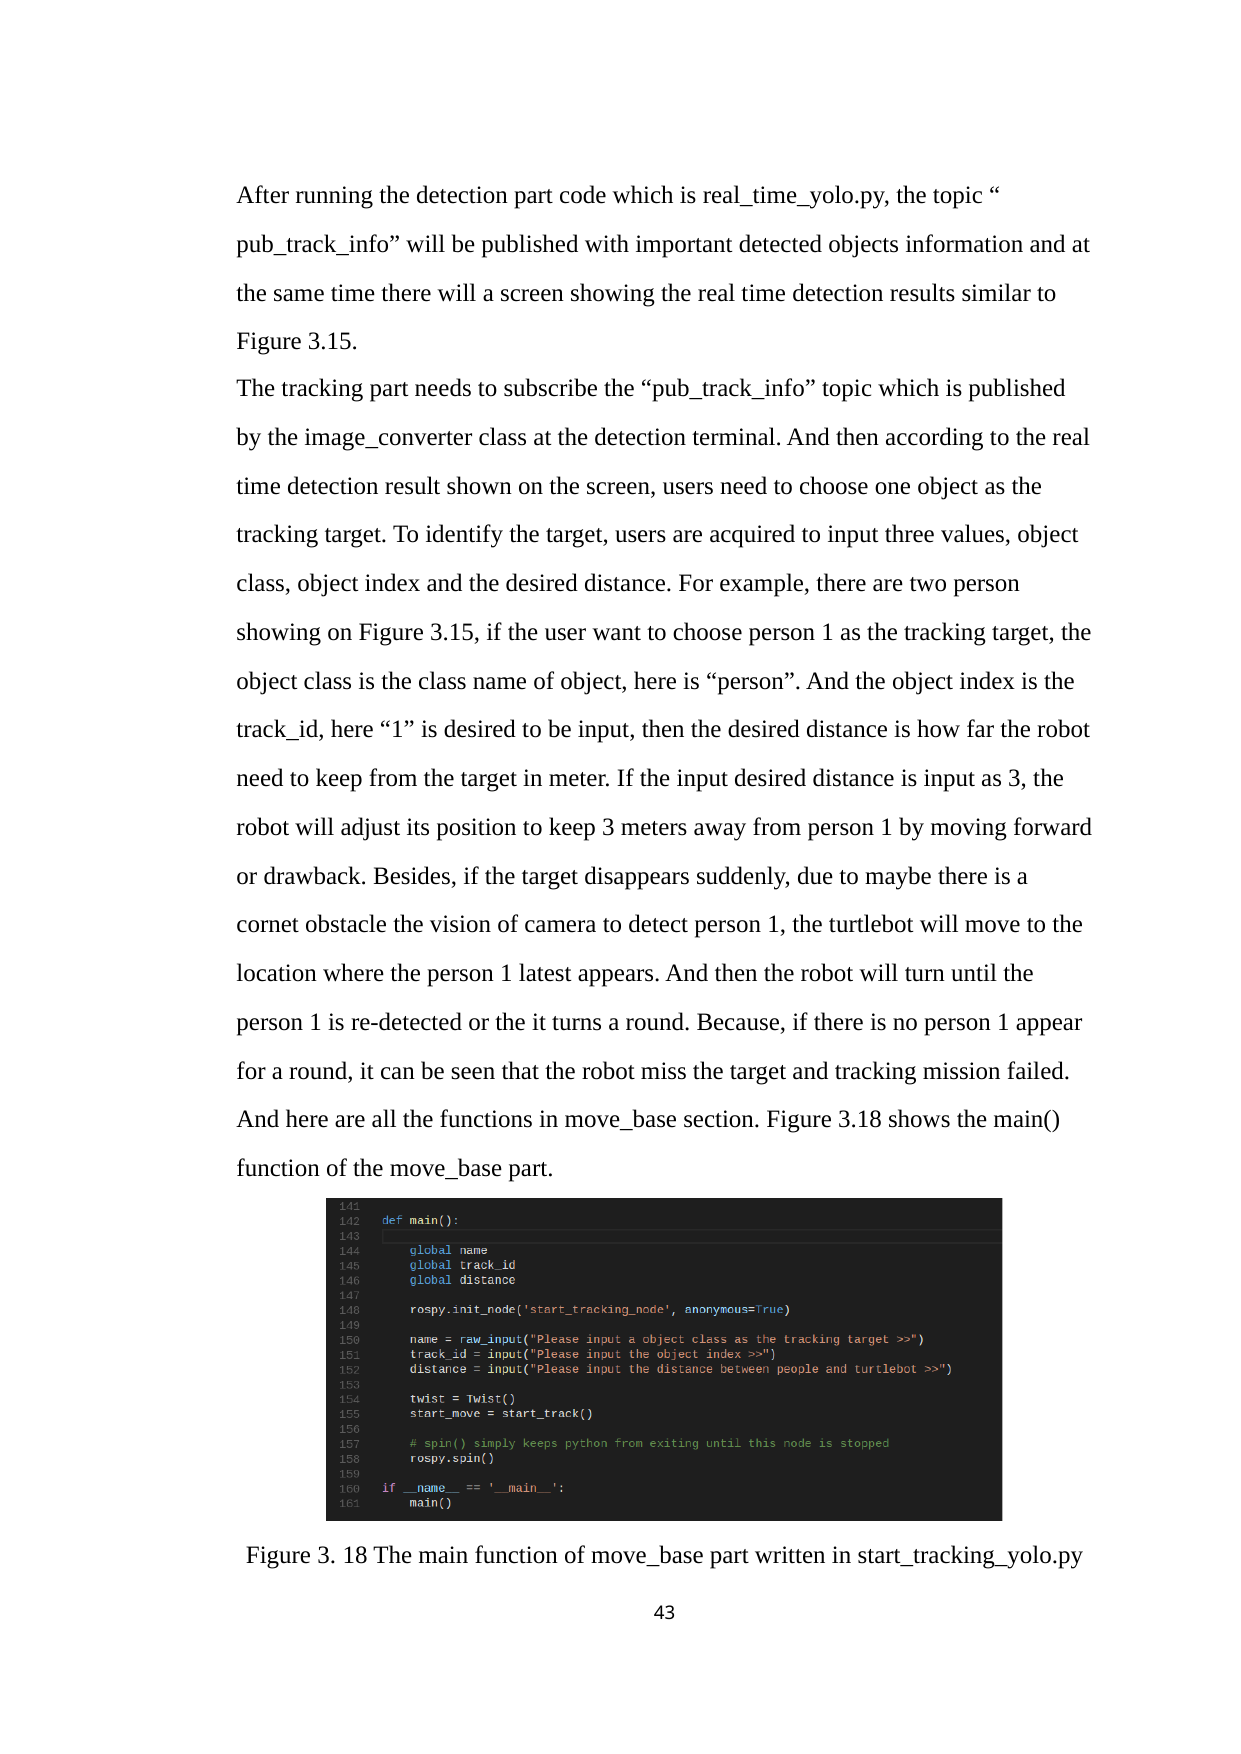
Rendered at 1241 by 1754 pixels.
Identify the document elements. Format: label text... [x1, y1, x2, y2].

text After running the detection part code which is real_time_yolo.py, the topic “ pub_track_info” will be published with important detected objects information and at the same time there will a screen showing the real time detection results similar to Figure 3.15. [236, 178, 1092, 357]
picture [326, 1198, 1003, 1521]
text Figure 3. 18 The main function of move_base part written in start_tracking_yolo.py [236, 1538, 1092, 1571]
text The tracking part needs to subscribe the “pub_track_info” topic which is published by the image_converter class at the detection terminal. And then according to the real time detection result shown on the screen, users need to choose one object as the tracking target. To identify the target, users are acquired to input three values, object class, object index and the desired distance. For example, there are two person showing on Figure 3.15, if the user want to choose person 1 as the tracking target, the object class is the class name of object, here is “person”. And the object index is the track_id, here “1” is desired to be input, then the desired distance is how far the robot need to keep from the target in meter. If the input desired distance is input as 3, the robot will adjust its position to keep 3 meters away from person 1 by moving forward or drawback. Besides, if the target disappears suddenly, due to maybe there is a cornet obstacle the vision of camera to detect person 1, the turtlebot will move to the location where the person 1 latest appears. And then the robot will turn until the person 1 is re-detected or the it turns a round. Because, if there is no person 1 appear for a round, it can be seen that the robot miss the target and tracking mission failed. And here are all the functions in move_base section. Figure 3.18 shows the main() function of the move_base part. [236, 371, 1092, 1184]
